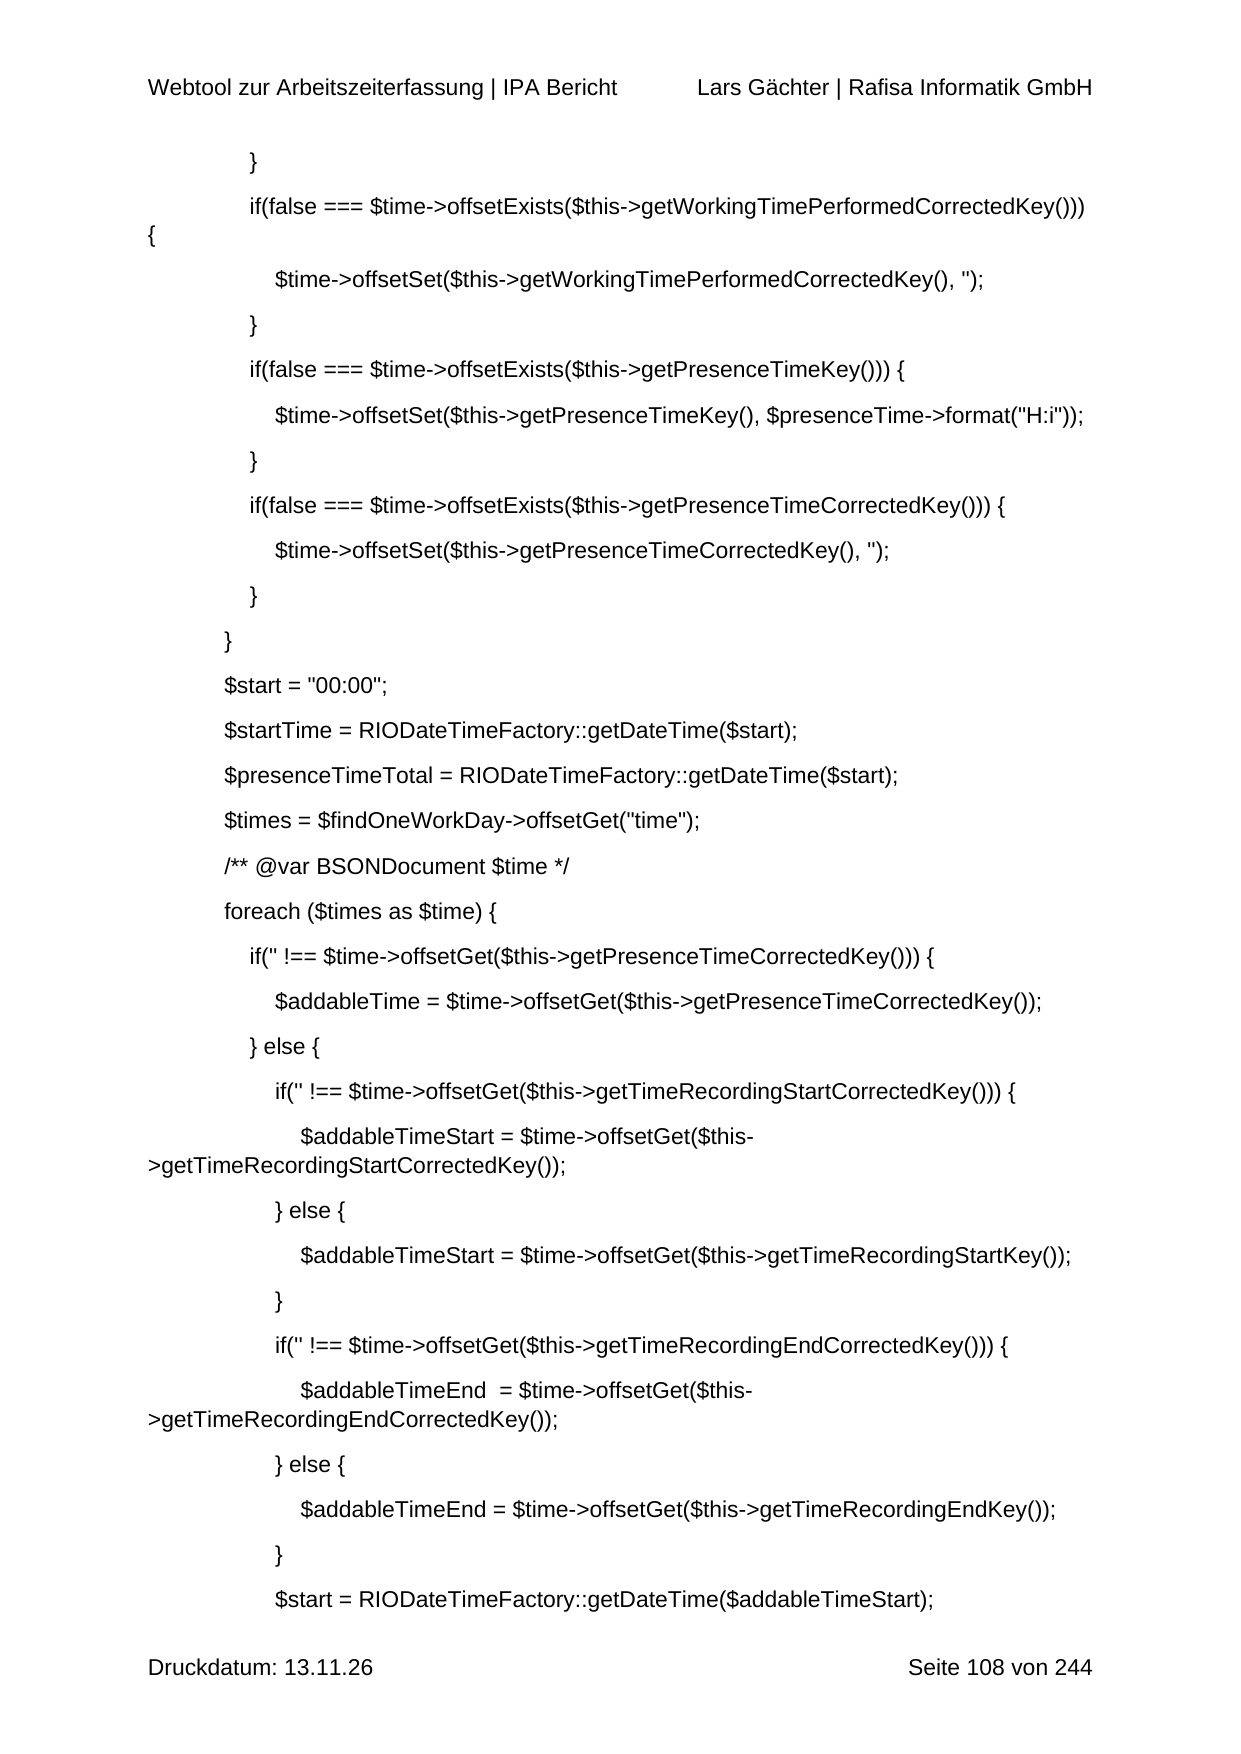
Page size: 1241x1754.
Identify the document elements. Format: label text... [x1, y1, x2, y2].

text if('' !== $time->offsetGet($this->getTimeRecordingEndCorrectedKey())) { [148, 1332, 1093, 1358]
text } else { [148, 1451, 1093, 1477]
text $startTime = RIODateTimeFactory::getDateTime($start); [148, 717, 1093, 744]
text $start = "00:00"; [148, 672, 1093, 698]
text if(false === $time->offsetExists($this->getPresenceTimeCorrectedKey())) { [148, 492, 1093, 518]
text } [148, 447, 1093, 473]
text $time->offsetSet($this->getWorkingTimePerformedCorrectedKey(), ''); [148, 266, 1093, 293]
text $addableTimeEnd = $time->offsetGet($this->getTimeRecordingEndKey()); [148, 1496, 1093, 1522]
text $addableTimeStart = $time->offsetGet($this->getTimeRecordingStartKey()); [148, 1242, 1093, 1268]
text if(false === $time->offsetExists($this->getPresenceTimeKey())) { [148, 356, 1093, 383]
text if('' !== $time->offsetGet($this->getTimeRecordingStartCorrectedKey())) { [148, 1078, 1093, 1104]
text $addableTimeEnd = $time->offsetGet($this->getTimeRecordingEndCorrectedKey()); [148, 1377, 1093, 1432]
text } [148, 311, 1093, 338]
text $time->offsetSet($this->getPresenceTimeKey(), $presenceTime->format("H:i")); [148, 402, 1093, 428]
text } [148, 582, 1093, 608]
text } [148, 148, 1093, 174]
text foreach ($times as $time) { [148, 898, 1093, 924]
text } [148, 1287, 1093, 1313]
text } else { [148, 1197, 1093, 1223]
text $addableTime = $time->offsetGet($this->getPresenceTimeCorrectedKey()); [148, 988, 1093, 1014]
text if('' !== $time->offsetGet($this->getPresenceTimeCorrectedKey())) { [148, 943, 1093, 969]
text } else { [148, 1033, 1093, 1059]
text $start = RIODateTimeFactory::getDateTime($addableTimeStart); [148, 1586, 1093, 1612]
text $presenceTimeTotal = RIODateTimeFactory::getDateTime($start); [148, 762, 1093, 789]
text $times = $findOneWorkDay->offsetGet("time"); [148, 807, 1093, 834]
text } [148, 1541, 1093, 1567]
text /** @var BSONDocument $time */ [148, 853, 1093, 879]
text } [148, 627, 1093, 653]
text $time->offsetSet($this->getPresenceTimeCorrectedKey(), ''); [148, 537, 1093, 563]
text if(false === $time->offsetExists($this->getWorkingTimePerformedCorrectedKey())) { [148, 193, 1093, 247]
text $addableTimeStart = $time->offsetGet($this->getTimeRecordingStartCorrectedKey()); [148, 1123, 1093, 1178]
